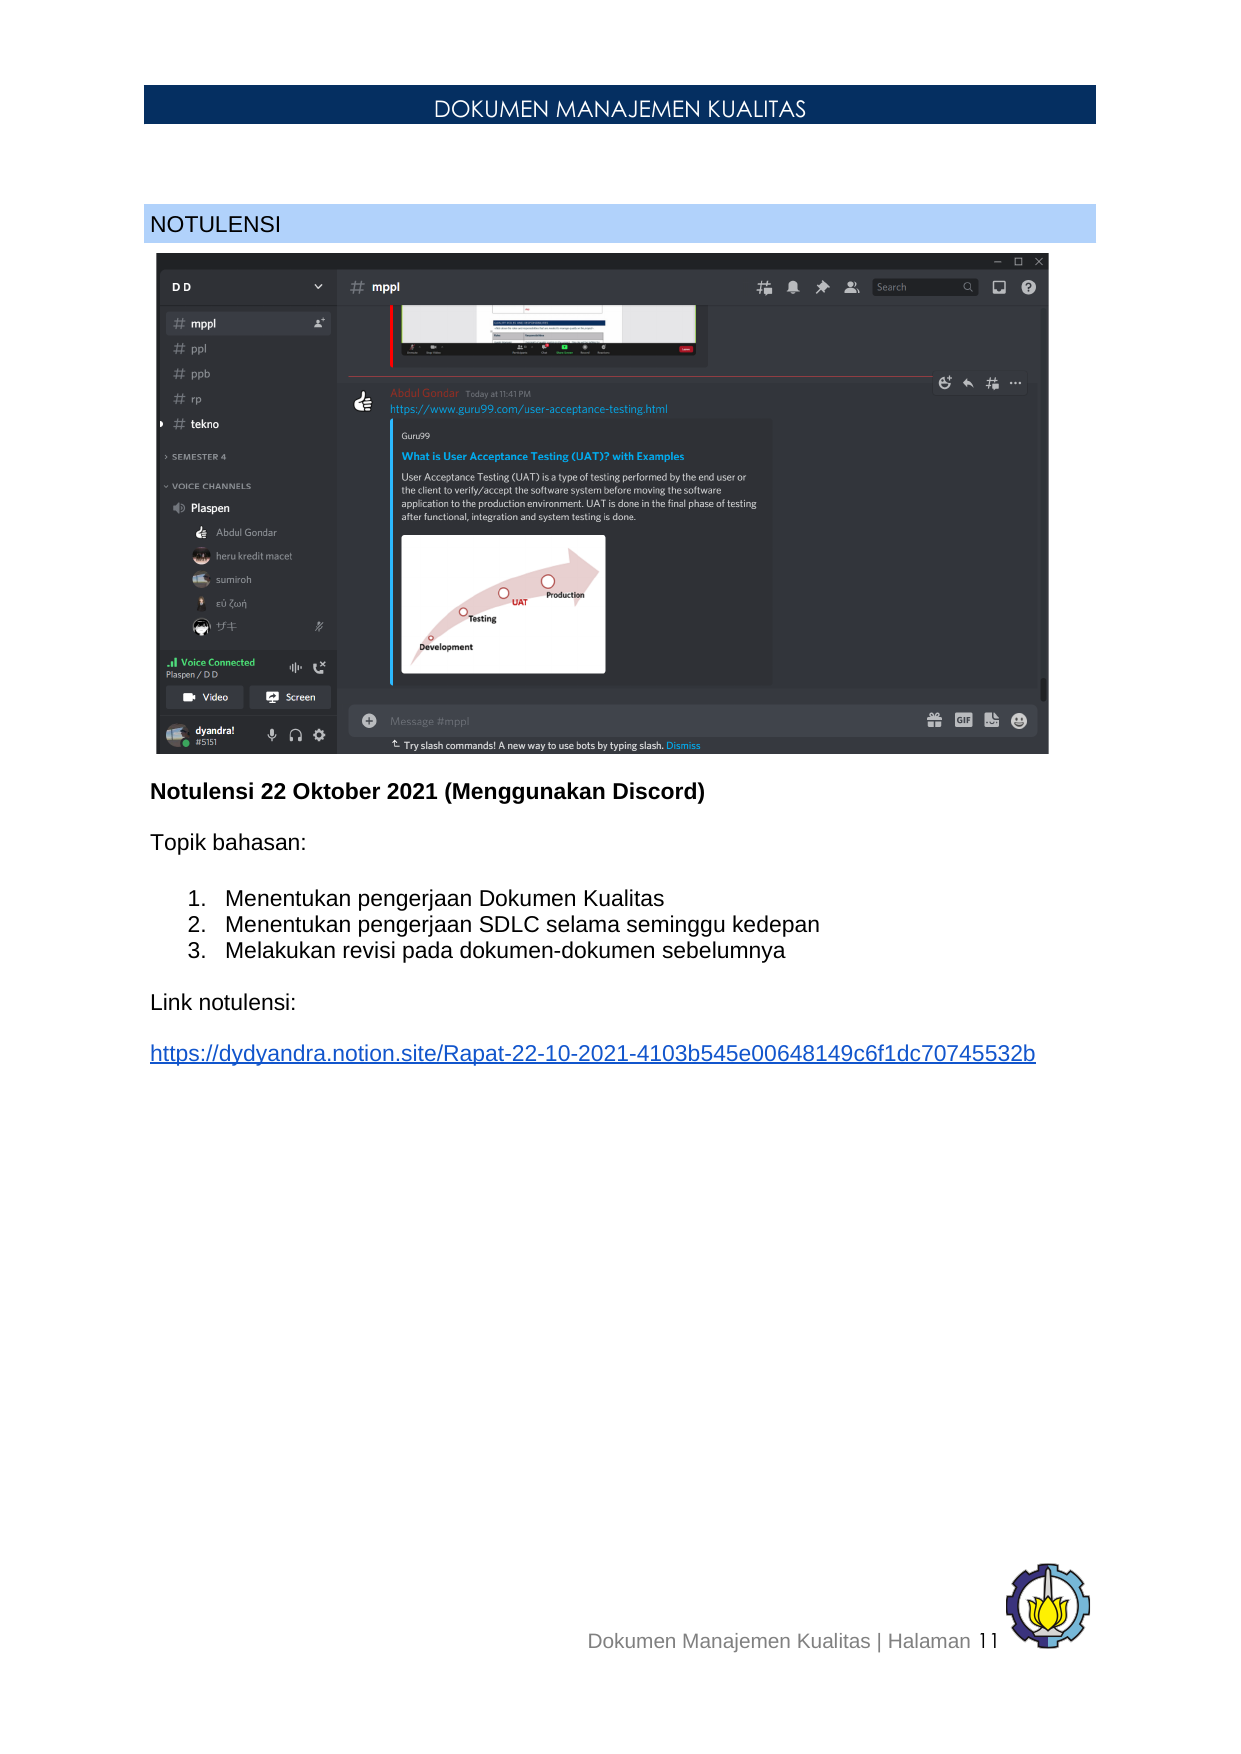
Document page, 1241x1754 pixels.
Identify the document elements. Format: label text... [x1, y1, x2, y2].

list Menentukan pengerjaan Dokumen Kualitas [187, 884, 1090, 911]
picture [156, 253, 1049, 754]
list Menentukan pengerjaan SDLC selama seminggu kedepan [187, 911, 1090, 937]
text Notulensi 22 Oktober 2021 (Menggunakan Discord) [150, 778, 1090, 804]
text Topik bahasan: [150, 829, 1090, 856]
text Link notulensi: [150, 988, 1090, 1015]
subtitle NOTULENSI [150, 211, 1090, 237]
list Melakukan revisi pada dokumen-dokumen sebelumnya [187, 937, 1090, 963]
text https://dydyandra.notion.site/Rapat-22-10-2021-4103b545e00648149c6f1dc70745532b [150, 1039, 1090, 1066]
picture [1006, 1563, 1091, 1649]
